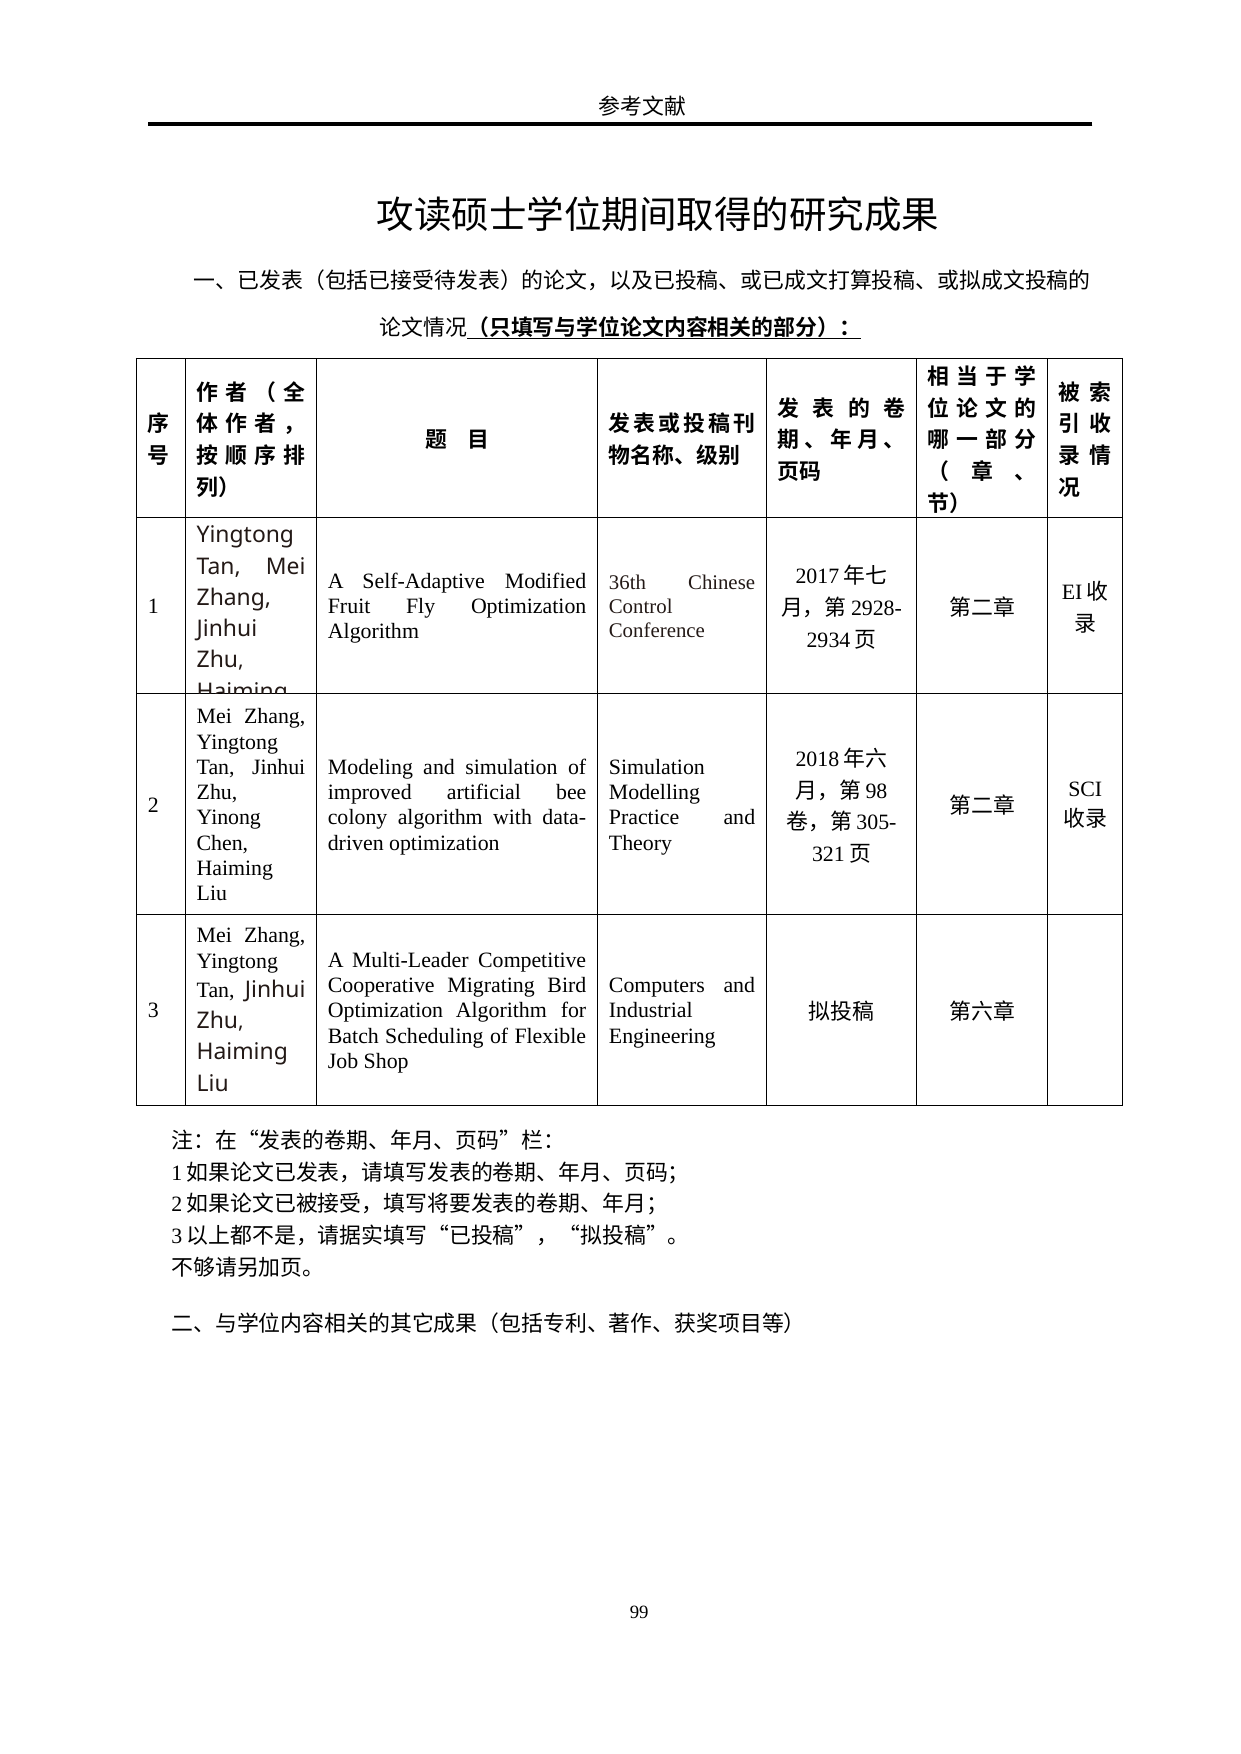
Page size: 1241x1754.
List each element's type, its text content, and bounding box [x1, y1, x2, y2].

table_cell Computers and Industrial Engineering [598, 915, 766, 1105]
table_cell 第六章 [917, 915, 1047, 1105]
table_header 被索引收录情况 [1048, 359, 1122, 517]
text 二、与学位内容相关的其它成果（包括专利、著作、获奖项目等） [148, 1306, 1092, 1338]
table_cell EI收录 [1048, 518, 1122, 693]
table_cell SCI收录 [1048, 694, 1122, 914]
table_cell Mei Zhang, Yingtong Tan, Jinhui Zhu, Yinong Chen, Haiming Liu [186, 694, 316, 914]
text 2如果论文已被接受，填写将要发表的卷期、年月； [148, 1186, 1092, 1218]
subtitle 攻读硕士学位期间取得的研究成果 [148, 178, 1092, 246]
table_cell 36th Chinese Control Conference [598, 518, 766, 693]
table_cell Modeling and simulation of improved artificial bee colony algorithm with data-driven optimization [317, 694, 597, 914]
table_cell [1048, 915, 1122, 1105]
table_cell Yingtong Tan, Mei Zhang, Jinhui Zhu, Haiming Liu [186, 518, 316, 693]
table_cell 1 [137, 518, 185, 693]
table_cell A Self-Adaptive Modified Fruit Fly Optimization Algorithm [317, 518, 597, 693]
table_cell 第二章 [917, 694, 1047, 914]
text 1如果论文已发表，请填写发表的卷期、年月、页码； [148, 1154, 1092, 1186]
table_cell 拟投稿 [767, 915, 916, 1105]
text 一、已发表（包括已接受待发表）的论文，以及已投稿、或已成文打算投稿、或拟成文投稿的论文情况（只填写与学位论文内容相关的部分）： [148, 263, 1092, 342]
text 3以上都不是，请据实填写“已投稿”，“拟投稿”。 [148, 1218, 1092, 1249]
table_header 题 目 [317, 359, 597, 517]
table_header 发表的卷期、年月、页码 [767, 359, 916, 517]
table_cell 2 [137, 694, 185, 914]
table_cell Mei Zhang, Yingtong Tan, Jinhui Zhu, Haiming Liu [186, 915, 316, 1105]
table_cell 2018年六月，第98卷，第305-321页 [767, 694, 916, 914]
table_cell Simulation Modelling Practice and Theory [598, 694, 766, 914]
text 不够请另加页。 [148, 1249, 1092, 1281]
table_cell 3 [137, 915, 185, 1105]
table_cell A Multi-Leader Competitive Cooperative Migrating Bird Optimization Algorithm for Batch Scheduling of Flexible Job Shop [317, 915, 597, 1105]
table_header 作者（全体作者，按顺序排列） [186, 359, 316, 517]
table_cell 2017年七月，第2928-2934页 [767, 518, 916, 693]
table_header 发表或投稿刊物名称、级别 [598, 359, 766, 517]
text 注：在“发表的卷期、年月、页码”栏： [148, 1123, 1092, 1154]
table_cell 第二章 [917, 518, 1047, 693]
table_header 相当于学位论文的哪一部分（章、节） [917, 359, 1047, 517]
table_header 序号 [137, 359, 185, 517]
